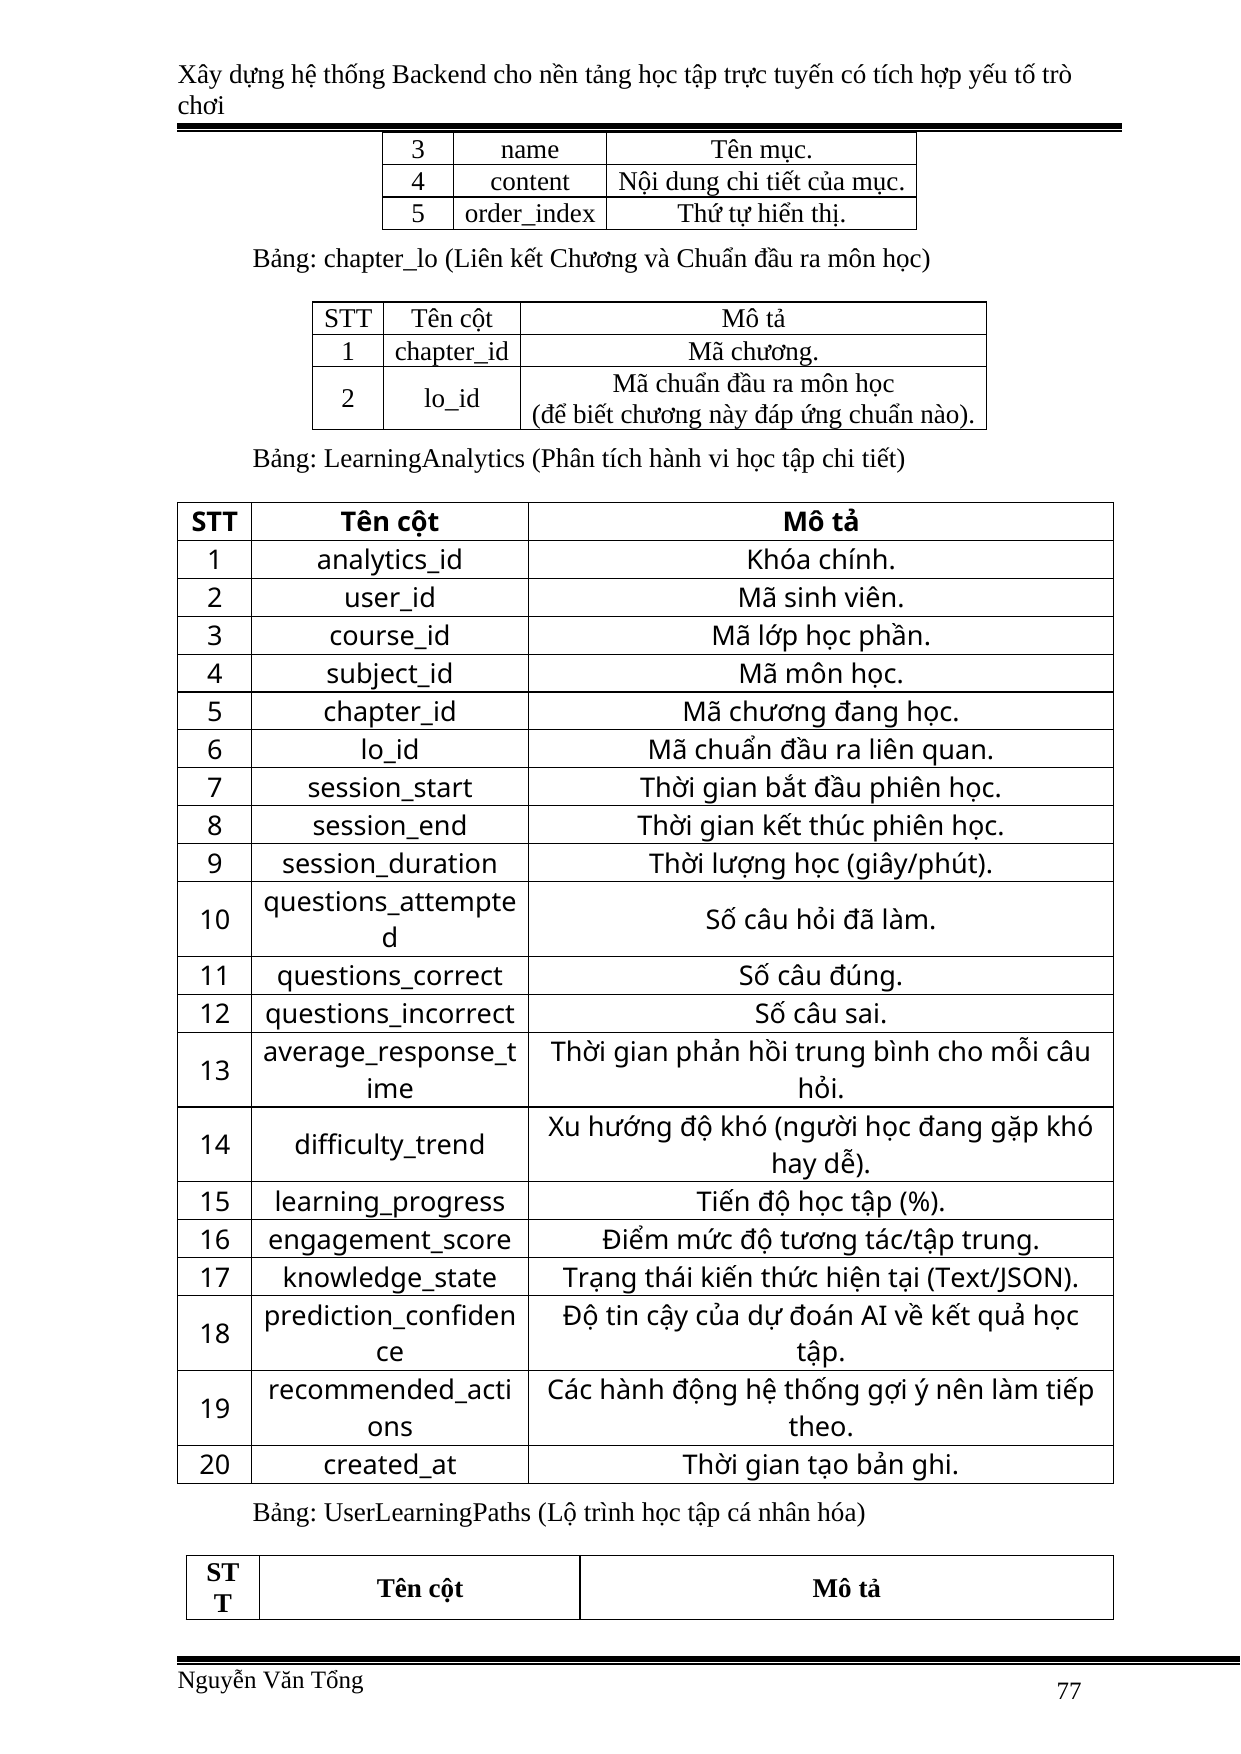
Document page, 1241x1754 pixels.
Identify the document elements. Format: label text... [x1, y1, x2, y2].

table_cell Số câu đúng. [529, 957, 1113, 994]
table_header Tên cột [260, 1556, 579, 1618]
table_cell Tiến độ học tập (%). [529, 1182, 1113, 1219]
table_header Mô tả [581, 1556, 1113, 1618]
table_header Tên cột [384, 303, 520, 333]
table_cell Thời gian tạo bản ghi. [529, 1446, 1113, 1482]
table_header STT [178, 503, 251, 540]
table_cell Mã lớp học phần. [529, 617, 1113, 653]
table_cell learning_progress [252, 1182, 528, 1219]
table_cell Số câu hỏi đã làm. [529, 882, 1113, 956]
table_cell Trạng thái kiến thức hiện tại (Text/JSON). [529, 1258, 1113, 1295]
table_cell user_id [252, 579, 528, 616]
table_cell prediction_confidence [252, 1296, 528, 1370]
table_cell Thời lượng học (giây/phút). [529, 844, 1113, 881]
table_cell questions_incorrect [252, 995, 528, 1032]
table_cell lo_id [384, 367, 520, 429]
table_header STT [313, 303, 383, 333]
table_cell 8 [178, 806, 251, 843]
table_cell Thứ tự hiển thị. [607, 198, 916, 229]
table_cell 4 [178, 655, 251, 691]
table_cell 7 [178, 768, 251, 805]
table_cell difficulty_trend [252, 1108, 528, 1181]
table_cell session_end [252, 806, 528, 843]
table_cell 10 [178, 882, 251, 956]
table_cell Độ tin cậy của dự đoán AI về kết quả học tập. [529, 1296, 1113, 1370]
table_cell Khóa chính. [529, 541, 1113, 578]
table_cell questions_attempted [252, 882, 528, 956]
table_cell Nội dung chi tiết của mục. [607, 165, 916, 196]
table_cell Thời gian phản hồi trung bình cho mỗi câu hỏi. [529, 1033, 1113, 1106]
table_cell chapter_id [252, 693, 528, 729]
table_cell recommended_actions [252, 1371, 528, 1444]
table_cell 19 [178, 1371, 251, 1444]
table_header STT [187, 1556, 259, 1618]
table_cell engagement_score [252, 1220, 528, 1257]
table_cell 1 [178, 541, 251, 578]
table_cell Mã chương. [521, 335, 986, 366]
table_cell created_at [252, 1446, 528, 1482]
table_cell Các hành động hệ thống gợi ý nên làm tiếp theo. [529, 1371, 1113, 1444]
table_cell Xu hướng độ khó (người học đang gặp khó hay dễ). [529, 1108, 1113, 1181]
table_header Tên cột [252, 503, 528, 540]
table_cell Mã môn học. [529, 655, 1113, 691]
table_cell course_id [252, 617, 528, 653]
table_cell Mã chuẩn đầu ra liên quan. [529, 730, 1113, 767]
table_header Mô tả [529, 503, 1113, 540]
table_cell Mã chương đang học. [529, 693, 1113, 729]
table_cell 15 [178, 1182, 251, 1219]
table_cell Mã sinh viên. [529, 579, 1113, 616]
table_cell 2 [178, 579, 251, 616]
text Bảng: LearningAnalytics (Phân tích hành vi học tập chi tiết) [177, 443, 1122, 474]
table_cell 6 [178, 730, 251, 767]
table_cell content [454, 165, 606, 196]
text Bảng: chapter_lo (Liên kết Chương và Chuẩn đầu ra môn học) [177, 242, 1122, 273]
table_header Mô tả [521, 303, 986, 333]
table_cell session_duration [252, 844, 528, 881]
table_cell 4 [383, 165, 453, 196]
table_cell 5 [383, 198, 453, 229]
table_cell 14 [178, 1108, 251, 1181]
table_cell analytics_id [252, 541, 528, 578]
table_cell Mã chuẩn đầu ra môn học (để biết chương này đáp ứng chuẩn nào). [521, 367, 986, 429]
table_cell order_index [454, 198, 606, 229]
table_cell 3 [383, 133, 453, 164]
table_cell session_start [252, 768, 528, 805]
table_cell Tên mục. [607, 133, 916, 164]
table_cell Thời gian kết thúc phiên học. [529, 806, 1113, 843]
table_cell 2 [313, 367, 383, 429]
table_cell 3 [178, 617, 251, 653]
table_cell knowledge_state [252, 1258, 528, 1295]
table_cell 12 [178, 995, 251, 1032]
table_cell Thời gian bắt đầu phiên học. [529, 768, 1113, 805]
table_cell 18 [178, 1296, 251, 1370]
table_cell 1 [313, 335, 383, 366]
table_cell average_response_time [252, 1033, 528, 1106]
table_cell 13 [178, 1033, 251, 1106]
table_cell 5 [178, 693, 251, 729]
table_cell 17 [178, 1258, 251, 1295]
table_cell 20 [178, 1446, 251, 1482]
table_cell name [454, 133, 606, 164]
table_cell lo_id [252, 730, 528, 767]
table_cell 9 [178, 844, 251, 881]
table_cell chapter_id [384, 335, 520, 366]
table_cell Điểm mức độ tương tác/tập trung. [529, 1220, 1113, 1257]
table_cell Số câu sai. [529, 995, 1113, 1032]
table_cell 11 [178, 957, 251, 994]
text Bảng: UserLearningPaths (Lộ trình học tập cá nhân hóa) [177, 1496, 1122, 1527]
table_cell 16 [178, 1220, 251, 1257]
table_cell questions_correct [252, 957, 528, 994]
table_cell subject_id [252, 655, 528, 691]
